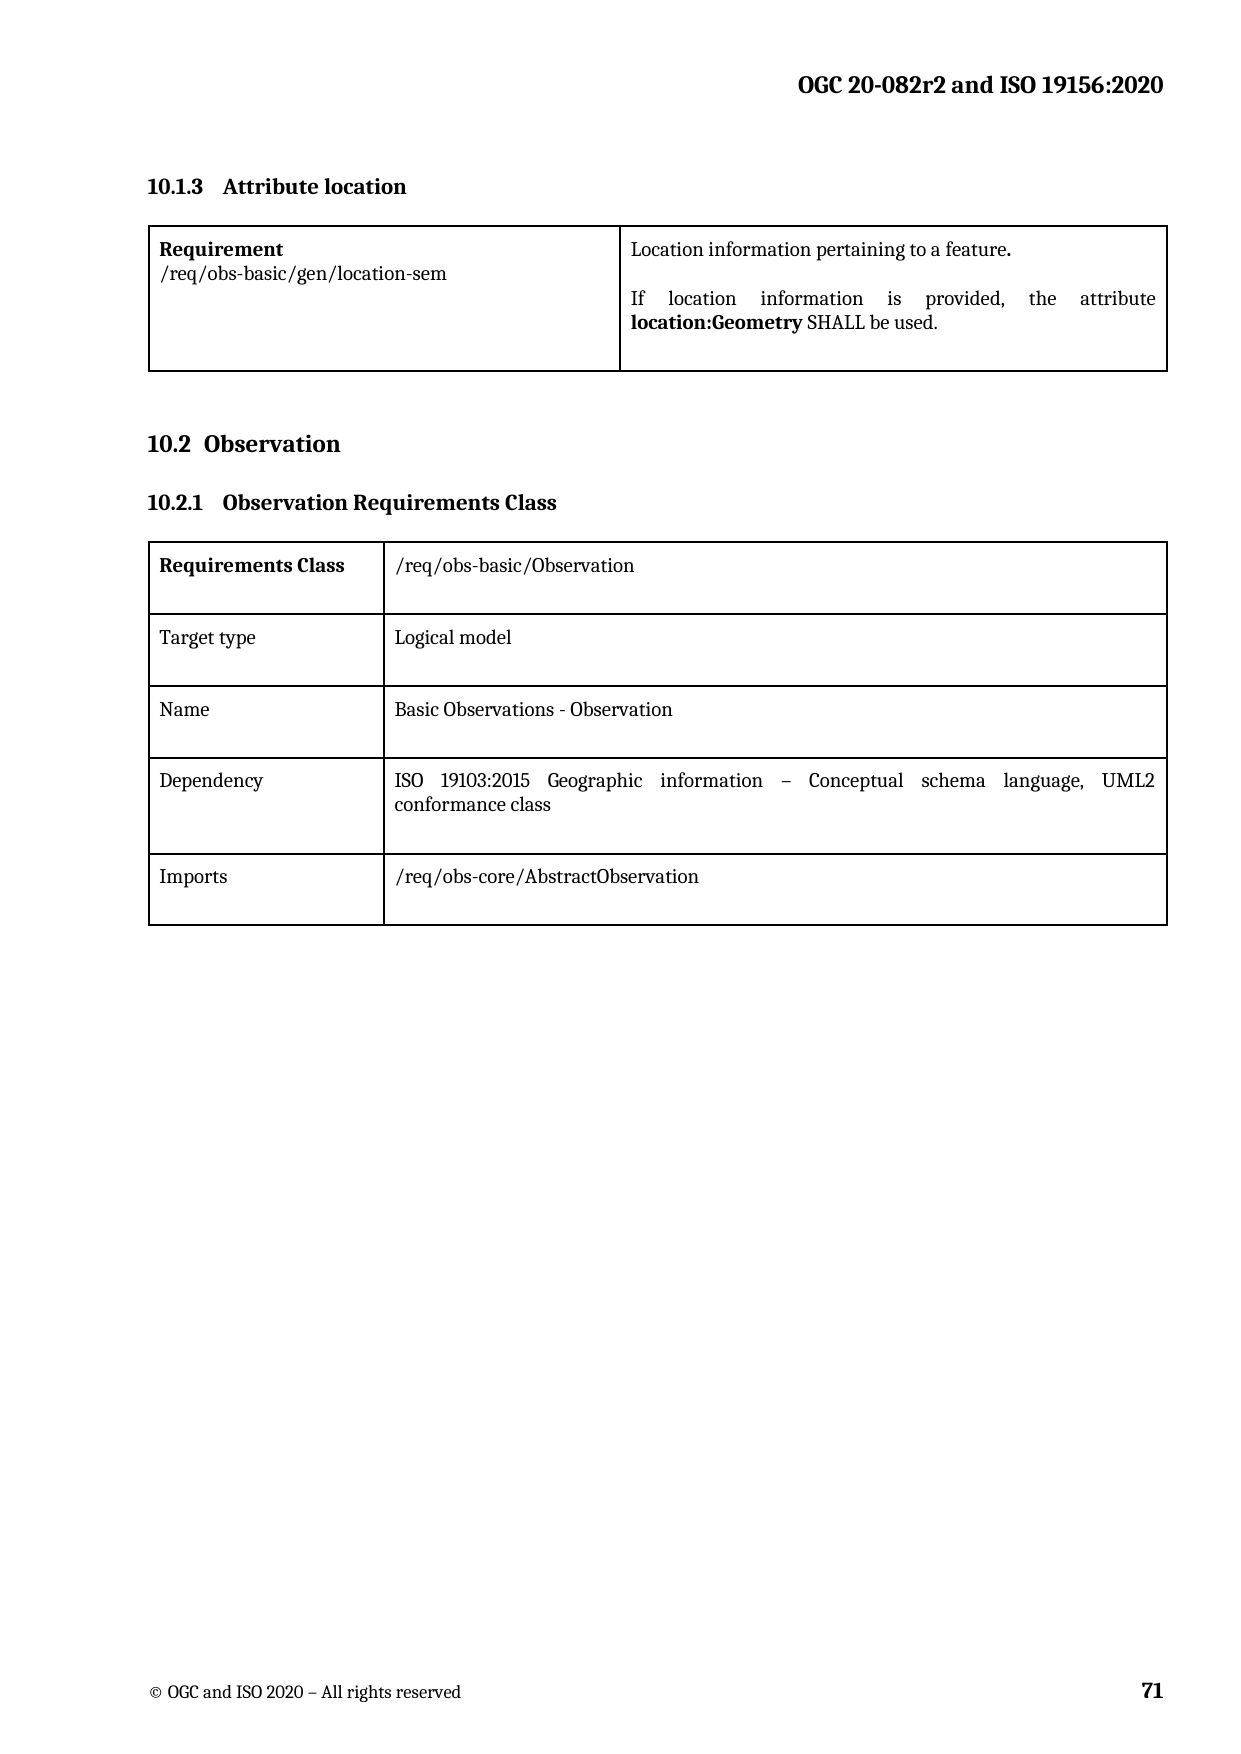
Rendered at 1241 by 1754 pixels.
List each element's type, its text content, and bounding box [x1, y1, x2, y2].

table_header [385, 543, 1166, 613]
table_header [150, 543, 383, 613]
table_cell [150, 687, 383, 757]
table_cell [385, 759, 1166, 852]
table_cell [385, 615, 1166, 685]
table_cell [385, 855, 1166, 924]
subtitle Attribute location [148, 174, 1163, 200]
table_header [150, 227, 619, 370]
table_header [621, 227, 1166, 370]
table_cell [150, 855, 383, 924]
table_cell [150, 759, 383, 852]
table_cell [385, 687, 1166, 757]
subtitle Observation Requirements Class [148, 490, 1163, 516]
subtitle Observation [148, 430, 1163, 458]
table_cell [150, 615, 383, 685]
